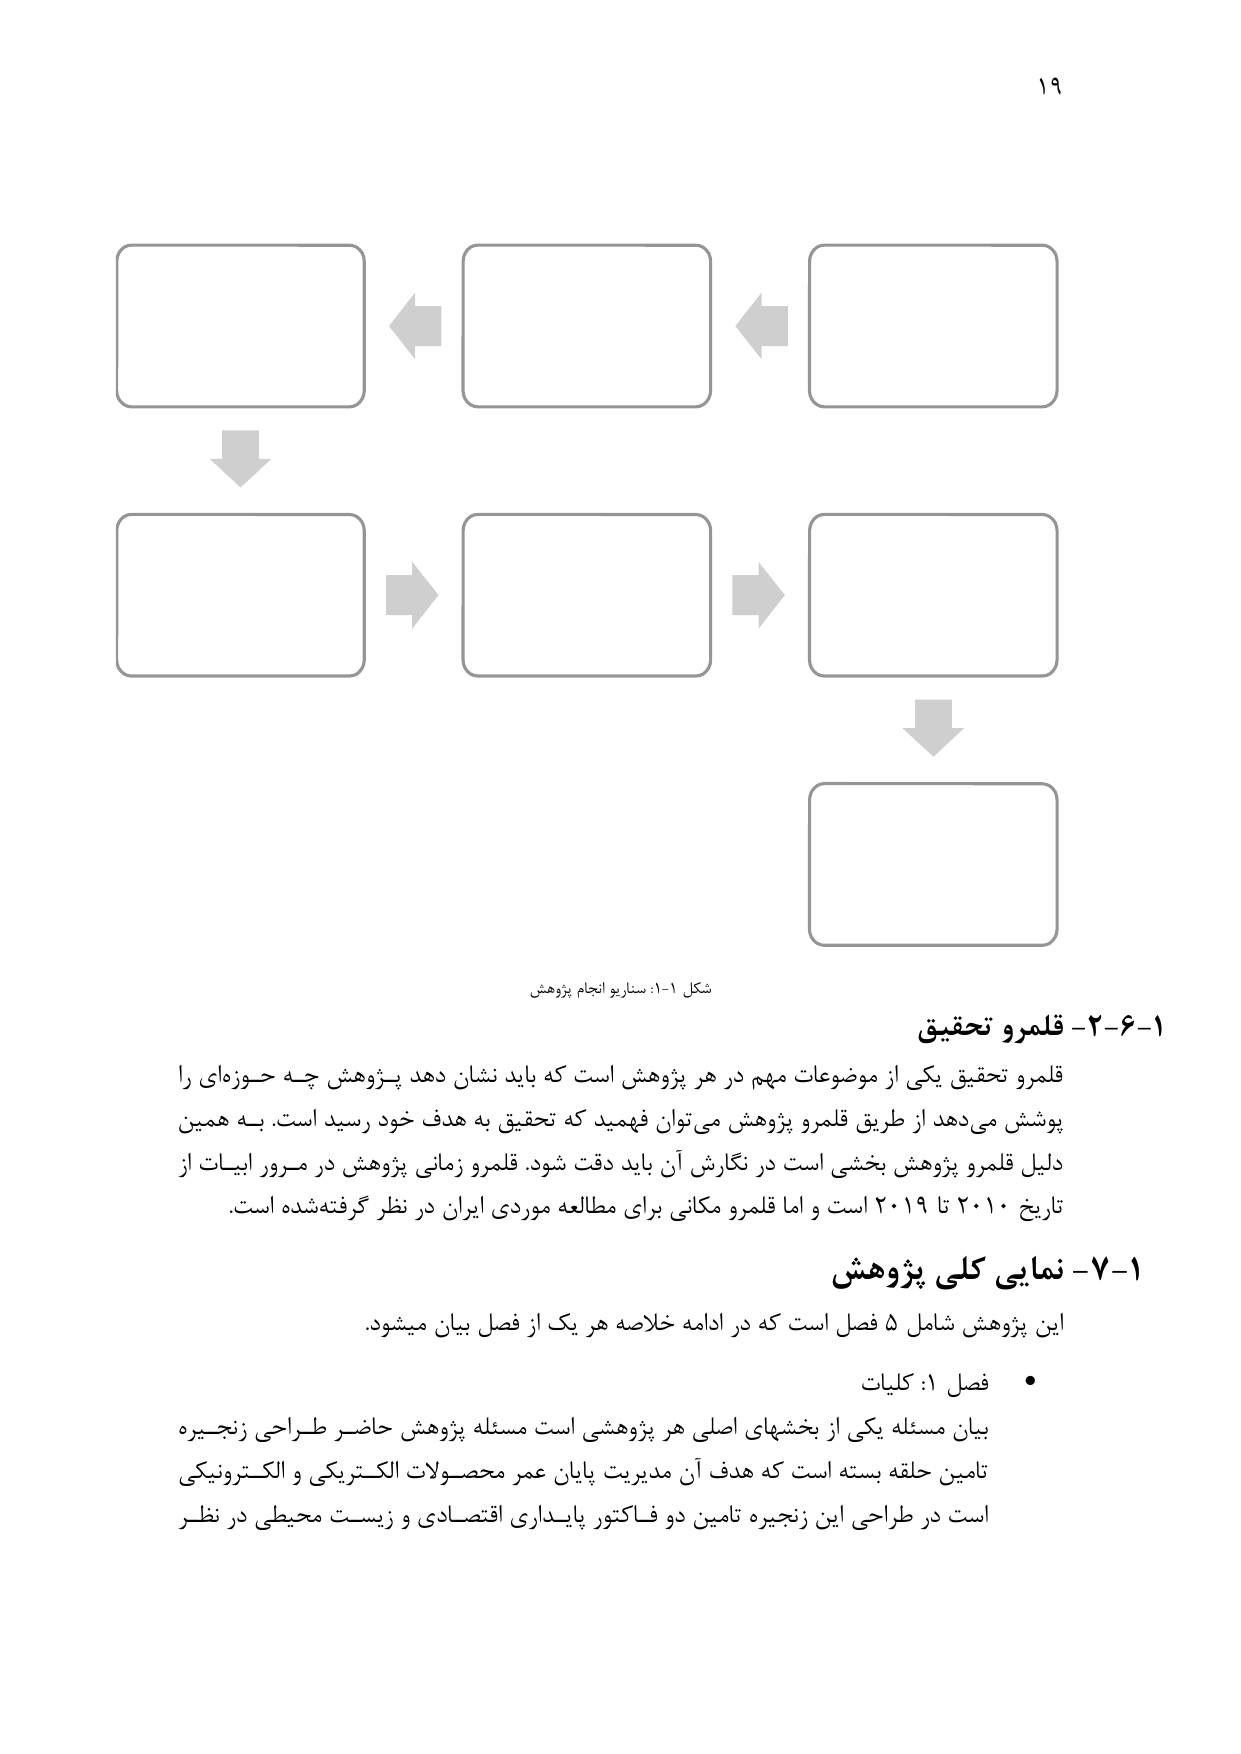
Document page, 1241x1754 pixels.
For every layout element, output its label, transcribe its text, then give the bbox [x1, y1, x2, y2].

list فصل 1: کلیات [177, 1372, 1026, 1401]
subtitle نمایی کلی پژوهش [177, 1255, 1063, 1292]
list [177, 1415, 988, 1532]
subtitle قلمرو تحقیق [177, 1013, 1063, 1047]
text این پژوهش شامل 5 فصل است که در ادامه خلاصه هر یک از فصل بیان میشود. [177, 1311, 1063, 1340]
text قلمرو تحقیق یکی از موضوعات مهم در هر پژوهش است که باید نشان دهد پژوهش چه حوزه‌ای را پوشش می‌دهد از طریق قلمرو پژوهش می‌توان فهمید که تحقیق به هدف خود رسید است. به همین دلیل قلمرو پژوهش بخشی است در نگارش آن باید دقت شود. قلمرو زمانی پژوهش در مرور ابیات از تاریخ 2010 تا 2019 است و اما قلمرو مکانی برای مطالعه موردی ایران در نظر گرفته‌شده است. [177, 1063, 1063, 1224]
text شکل ‏1-1: سناریو انجام پژوهش [177, 981, 1063, 1000]
